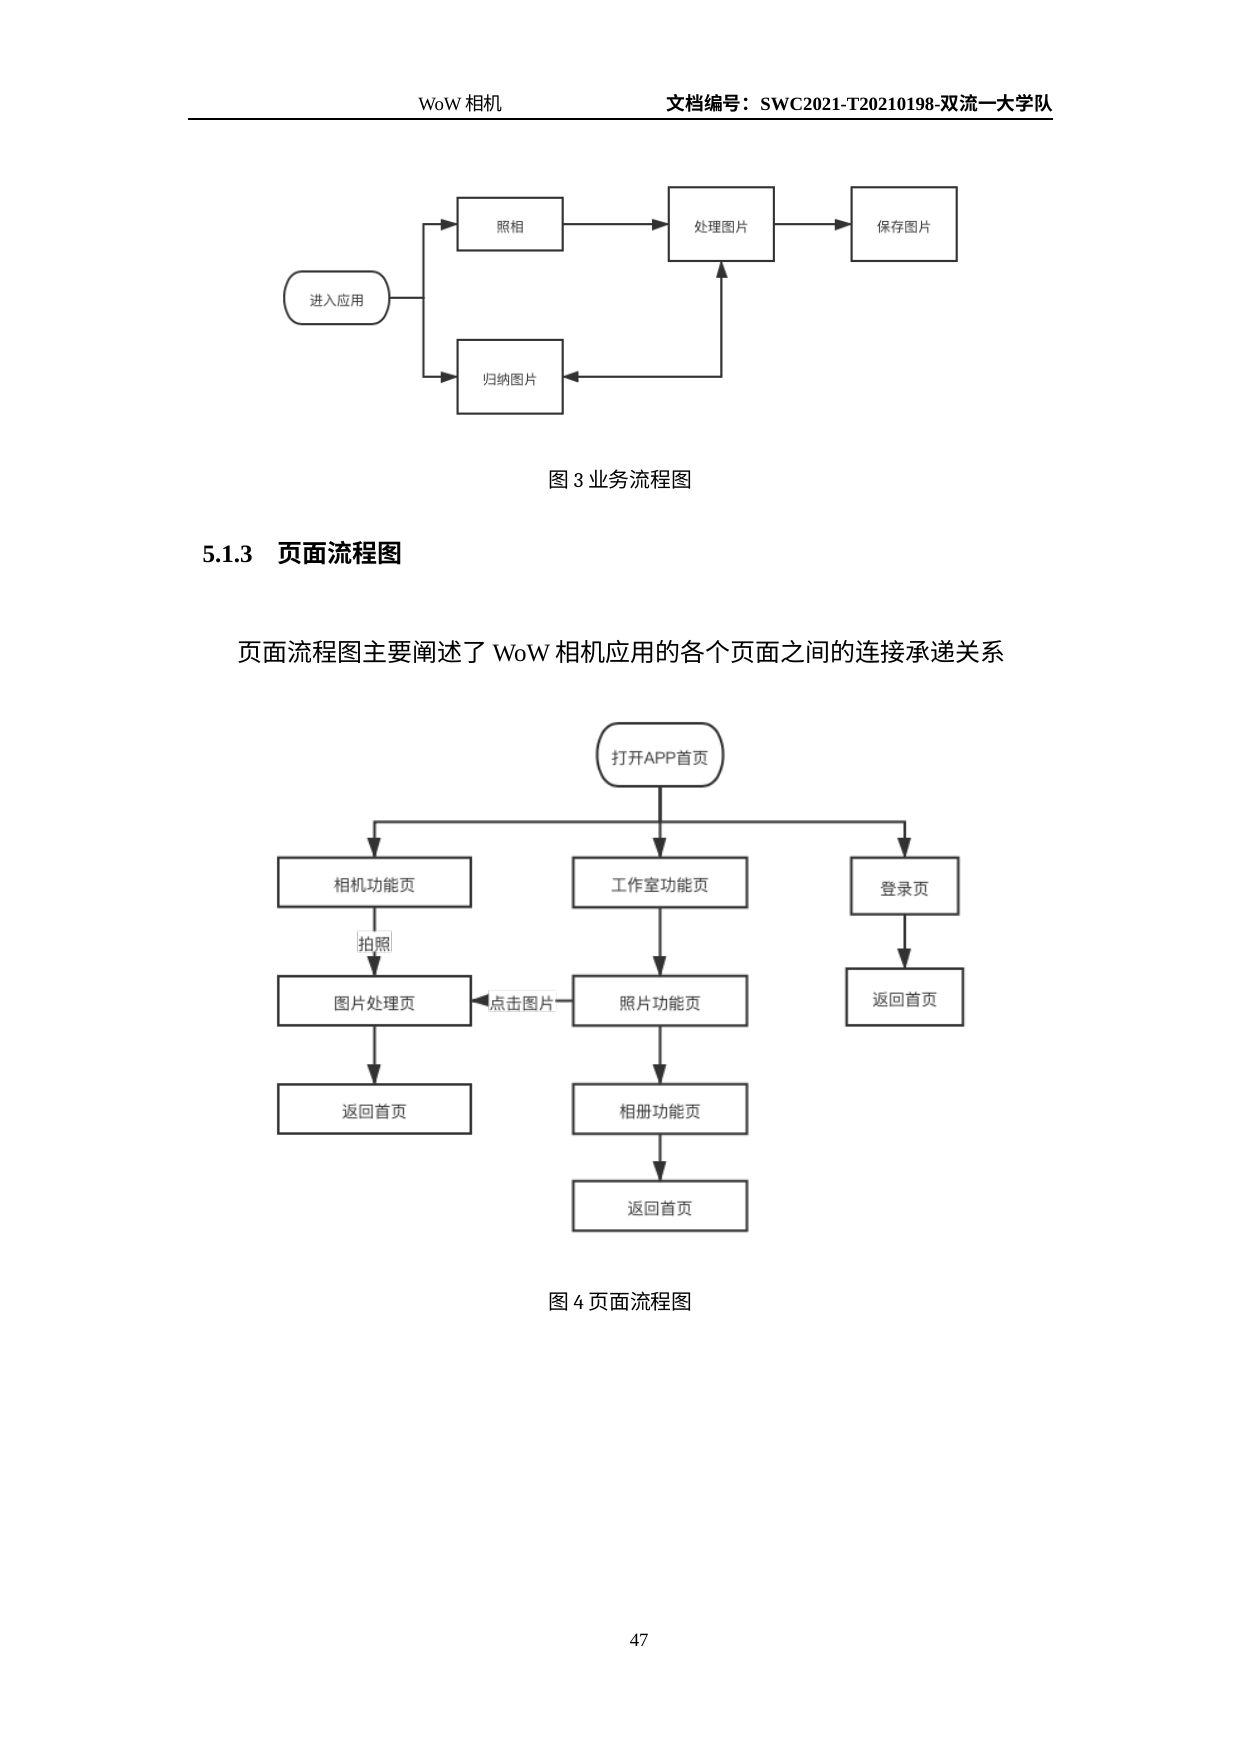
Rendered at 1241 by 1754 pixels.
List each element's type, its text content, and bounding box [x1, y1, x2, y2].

picture [258, 162, 983, 441]
picture [247, 692, 993, 1262]
text 图 3 业务流程图 [187, 462, 1053, 494]
text 页面流程图主要阐述了WoW相机应用的各个页面之间的连接承递关系 [187, 618, 1053, 683]
text 图 4 页面流程图 [187, 1284, 1053, 1317]
subtitle 页面流程图 [202, 519, 1053, 584]
